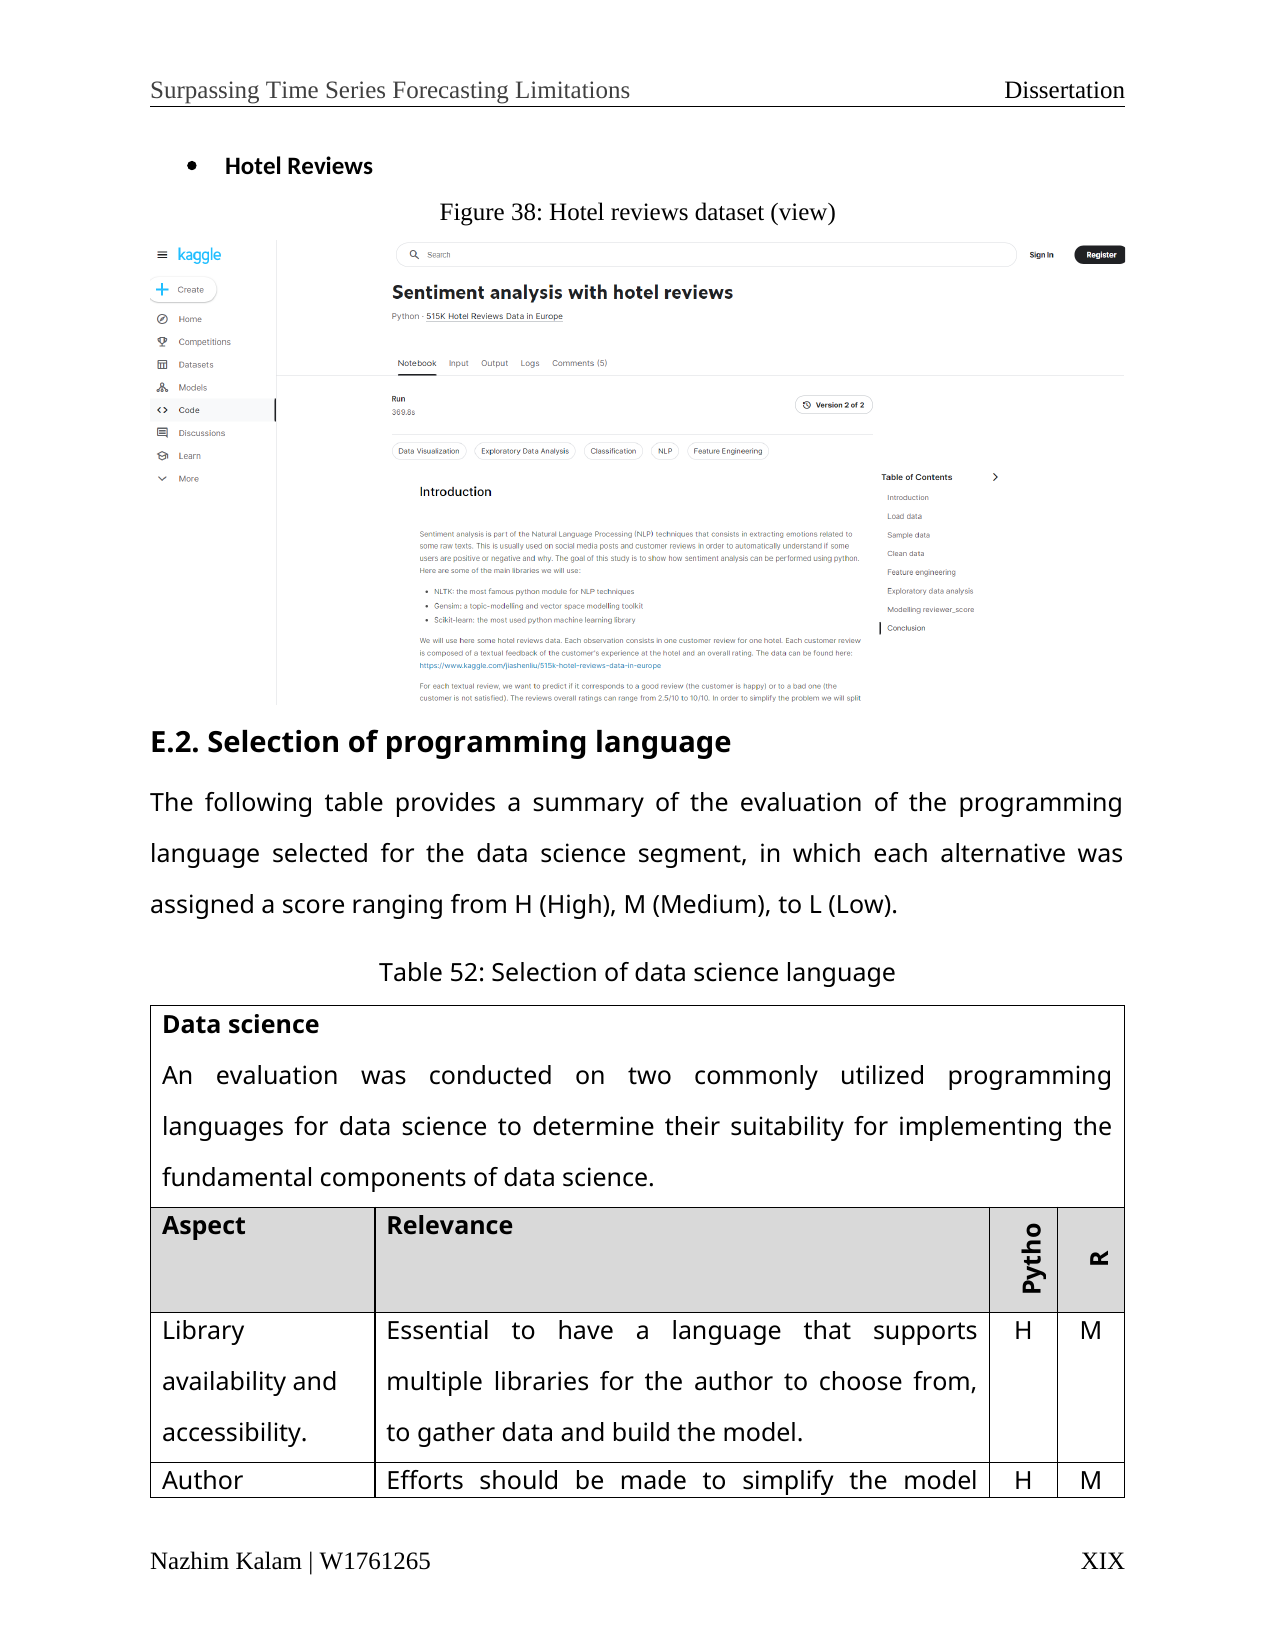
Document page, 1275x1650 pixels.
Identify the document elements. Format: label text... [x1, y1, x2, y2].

table_cell Python [990, 1208, 1057, 1312]
table_header Data science An evaluation was conducted on two commonly utilized programming languages for data science to determine their suitability for implementing the fundamental components of data science. [151, 1006, 1124, 1207]
subtitle E.2. Selection of programming language [150, 721, 1125, 761]
picture [150, 240, 1125, 705]
table_cell H [990, 1463, 1057, 1497]
text Table 52: Selection of data science language [150, 954, 1125, 989]
table_cell Aspect [151, 1208, 374, 1312]
text The following table provides a summary of the evaluation of the programming language selected for the data science segment, in which each alternative was assigned a score ranging from H (High), M (Medium), to L (Low). [150, 785, 1125, 921]
table_cell M [1058, 1463, 1124, 1497]
list Hotel Reviews [187, 150, 1125, 181]
table_cell H [990, 1313, 1057, 1462]
table_cell M [1058, 1313, 1124, 1462]
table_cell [151, 1463, 374, 1497]
table_cell Essential to have a language that supports multiple libraries for the author to choose from, to gather data and build the model. [376, 1313, 989, 1462]
text Figure 38: Hotel reviews dataset (view) [150, 197, 1125, 226]
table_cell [376, 1463, 989, 1497]
table_cell Relevance [376, 1208, 989, 1312]
table_cell Library availability and accessibility. [151, 1313, 374, 1462]
table_cell R [1058, 1208, 1124, 1312]
